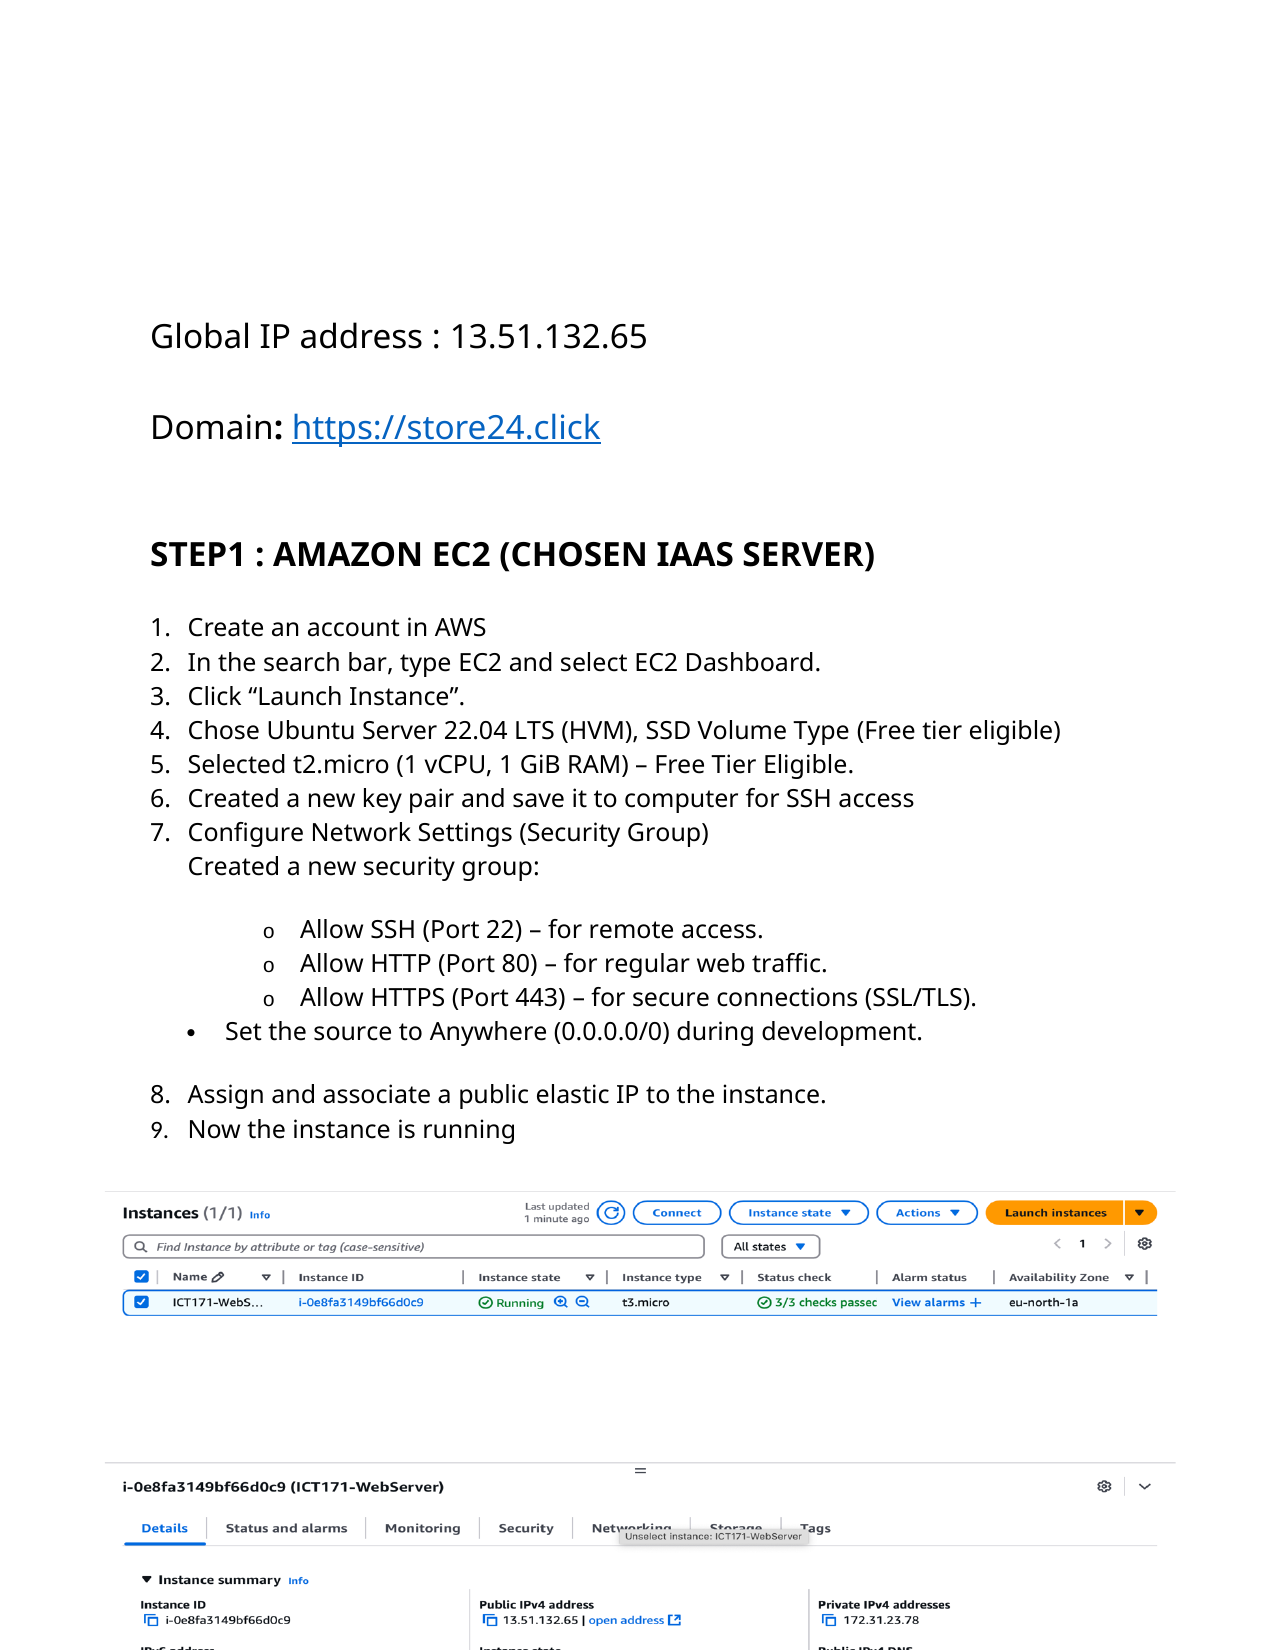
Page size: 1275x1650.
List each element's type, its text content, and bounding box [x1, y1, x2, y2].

picture [104, 1191, 1176, 1650]
text STEP1 : AMAZON EC2 (CHOSEN IAAS SERVER) [150, 531, 1125, 576]
list Now the instance is running [150, 1111, 1125, 1176]
list Chose Ubuntu Server 22.04 LTS (HVM), SSD Volume Type (Free tier eligible) [150, 712, 1125, 746]
text Global IP address : 13.51.132.65 [150, 313, 1125, 358]
text Domain: https://store24.click [150, 404, 1125, 449]
list Assign and associate a public elastic IP to the instance. [150, 1077, 1125, 1111]
list Allow HTTPS (Port 443) – for secure connections (SSL/TLS). [262, 980, 1125, 1014]
list Created a new security group: [187, 848, 1125, 883]
list Create an account in AWS [150, 610, 1125, 644]
list Created a new key pair and save it to computer for SSH access [150, 780, 1125, 814]
list In the search bar, type EC2 and select EC2 Dashboard. [150, 644, 1125, 678]
list Allow SSH (Port 22) – for remote access. [262, 912, 1125, 946]
list Click “Launch Instance”. [150, 678, 1125, 712]
list Selected t2.micro (1 vCPU, 1 GiB RAM) – Free Tier Eligible. [150, 746, 1125, 780]
list Allow HTTP (Port 80) – for regular web traffic. [262, 946, 1125, 980]
list Configure Network Settings (Security Group) [150, 814, 1125, 848]
list Set the source to Anywhere (0.0.0.0/0) during development. [187, 1014, 1125, 1048]
